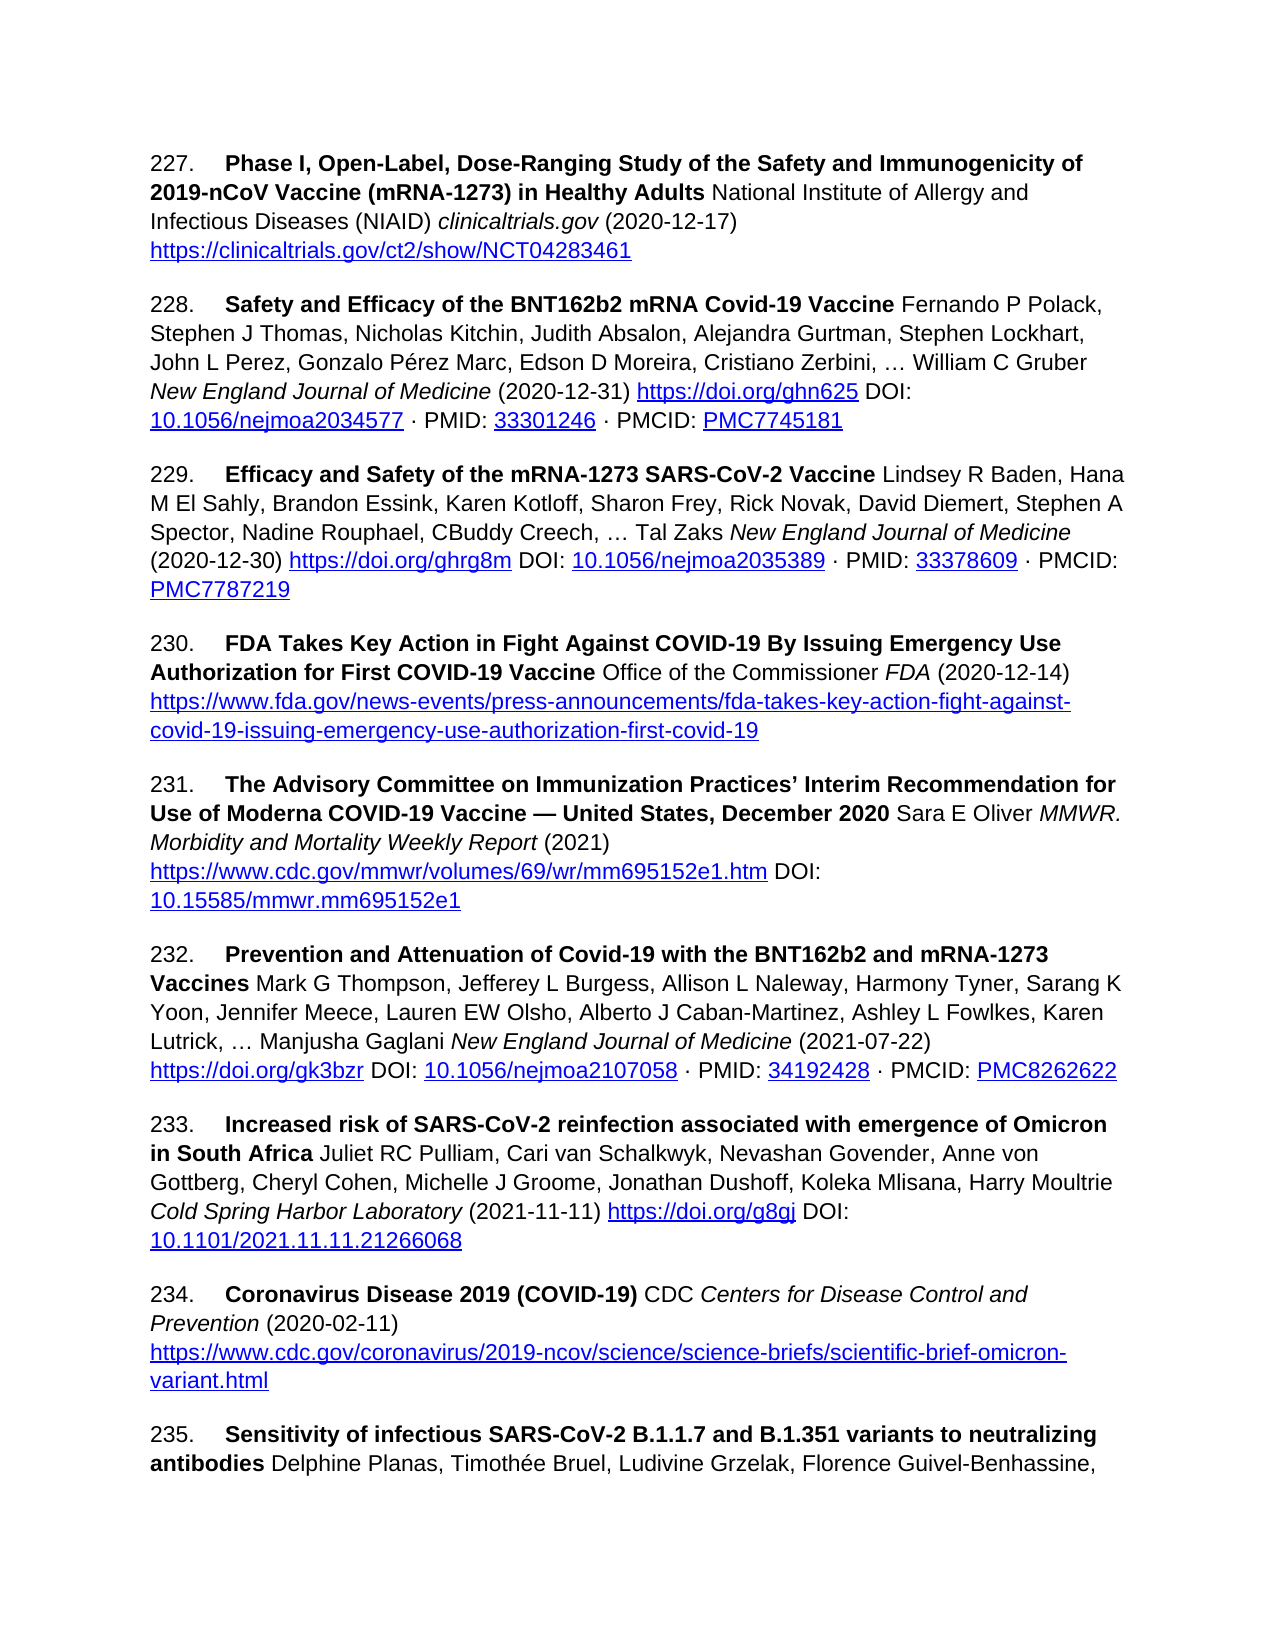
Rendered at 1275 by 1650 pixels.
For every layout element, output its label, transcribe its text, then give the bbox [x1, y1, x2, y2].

text 231. The Advisory Committee on Immunization Practices’ Interim Recommendation for Use of Moderna COVID-19 Vaccine — United States, December 2020 Sara E Oliver MMWR. Morbidity and Mortality Weekly Report (2021) https://www.cdc.gov/mmwr/volumes/69/wr/mm695152e1.htm DOI: 10.15585/mmwr.mm695152e1 [150, 771, 1125, 913]
text 228. Safety and Efficacy of the BNT162b2 mRNA Covid-19 Vaccine Fernando P Polack, Stephen J Thomas, Nicholas Kitchin, Judith Absalon, Alejandra Gurtman, Stephen Lockhart, John L Perez, Gonzalo Pérez Marc, Edson D Moreira, Cristiano Zerbini, … William C Gruber New England Journal of Medicine (2020-12-31) https://doi.org/ghn625 DOI: 10.1056/nejmoa2034577 · PMID: 33301246 · PMCID: PMC7745181 [150, 291, 1125, 433]
text 233. Increased risk of SARS-CoV-2 reinfection associated with emergence of Omicron in South Africa Juliet RC Pulliam, Cari van Schalkwyk, Nevashan Govender, Anne von Gottberg, Cheryl Cohen, Michelle J Groome, Jonathan Dushoff, Koleka Mlisana, Harry Moultrie Cold Spring Harbor Laboratory (2021-11-11) https://doi.org/g8gj DOI: 10.1101/2021.11.11.21266068 [150, 1111, 1125, 1253]
text 234. Coronavirus Disease 2019 (COVID-19) CDC Centers for Disease Control and Prevention (2020-02-11) https://www.cdc.gov/coronavirus/2019-ncov/science/science-briefs/scientific-brief-omicron-variant.html [150, 1281, 1125, 1394]
text 229. Efficacy and Safety of the mRNA-1273 SARS-CoV-2 Vaccine Lindsey R Baden, Hana M El Sahly, Brandon Essink, Karen Kotloff, Sharon Frey, Rick Novak, David Diemert, Stephen A Spector, Nadine Rouphael, CBuddy Creech, … Tal Zaks New England Journal of Medicine (2020-12-30) https://doi.org/ghrg8m DOI: 10.1056/nejmoa2035389 · PMID: 33378609 · PMCID: PMC7787219 [150, 461, 1125, 603]
text 232. Prevention and Attenuation of Covid-19 with the BNT162b2 and mRNA-1273 Vaccines Mark G Thompson, Jefferey L Burgess, Allison L Naleway, Harmony Tyner, Sarang K Yoon, Jennifer Meece, Lauren EW Olsho, Alberto J Caban-Martinez, Ashley L Fowlkes, Karen Lutrick, … Manjusha Gaglani New England Journal of Medicine (2021-07-22) https://doi.org/gk3bzr DOI: 10.1056/nejmoa2107058 · PMID: 34192428 · PMCID: PMC8262622 [150, 941, 1125, 1083]
text 230. FDA Takes Key Action in Fight Against COVID-19 By Issuing Emergency Use Authorization for First COVID-19 Vaccine Office of the Commissioner FDA (2020-12-14) https://www.fda.gov/news-events/press-announcements/fda-takes-key-action-fight-against-covid-19-issuing-emergency-use-authorization-first-covid-19 [150, 630, 1125, 744]
text 227. Phase I, Open-Label, Dose-Ranging Study of the Safety and Immunogenicity of 2019-nCoV Vaccine (mRNA-1273) in Healthy Adults National Institute of Allergy and Infectious Diseases (NIAID) clinicaltrials.gov (2020-12-17) https://clinicaltrials.gov/ct2/show/NCT04283461 [150, 150, 1125, 263]
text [150, 1421, 1125, 1477]
